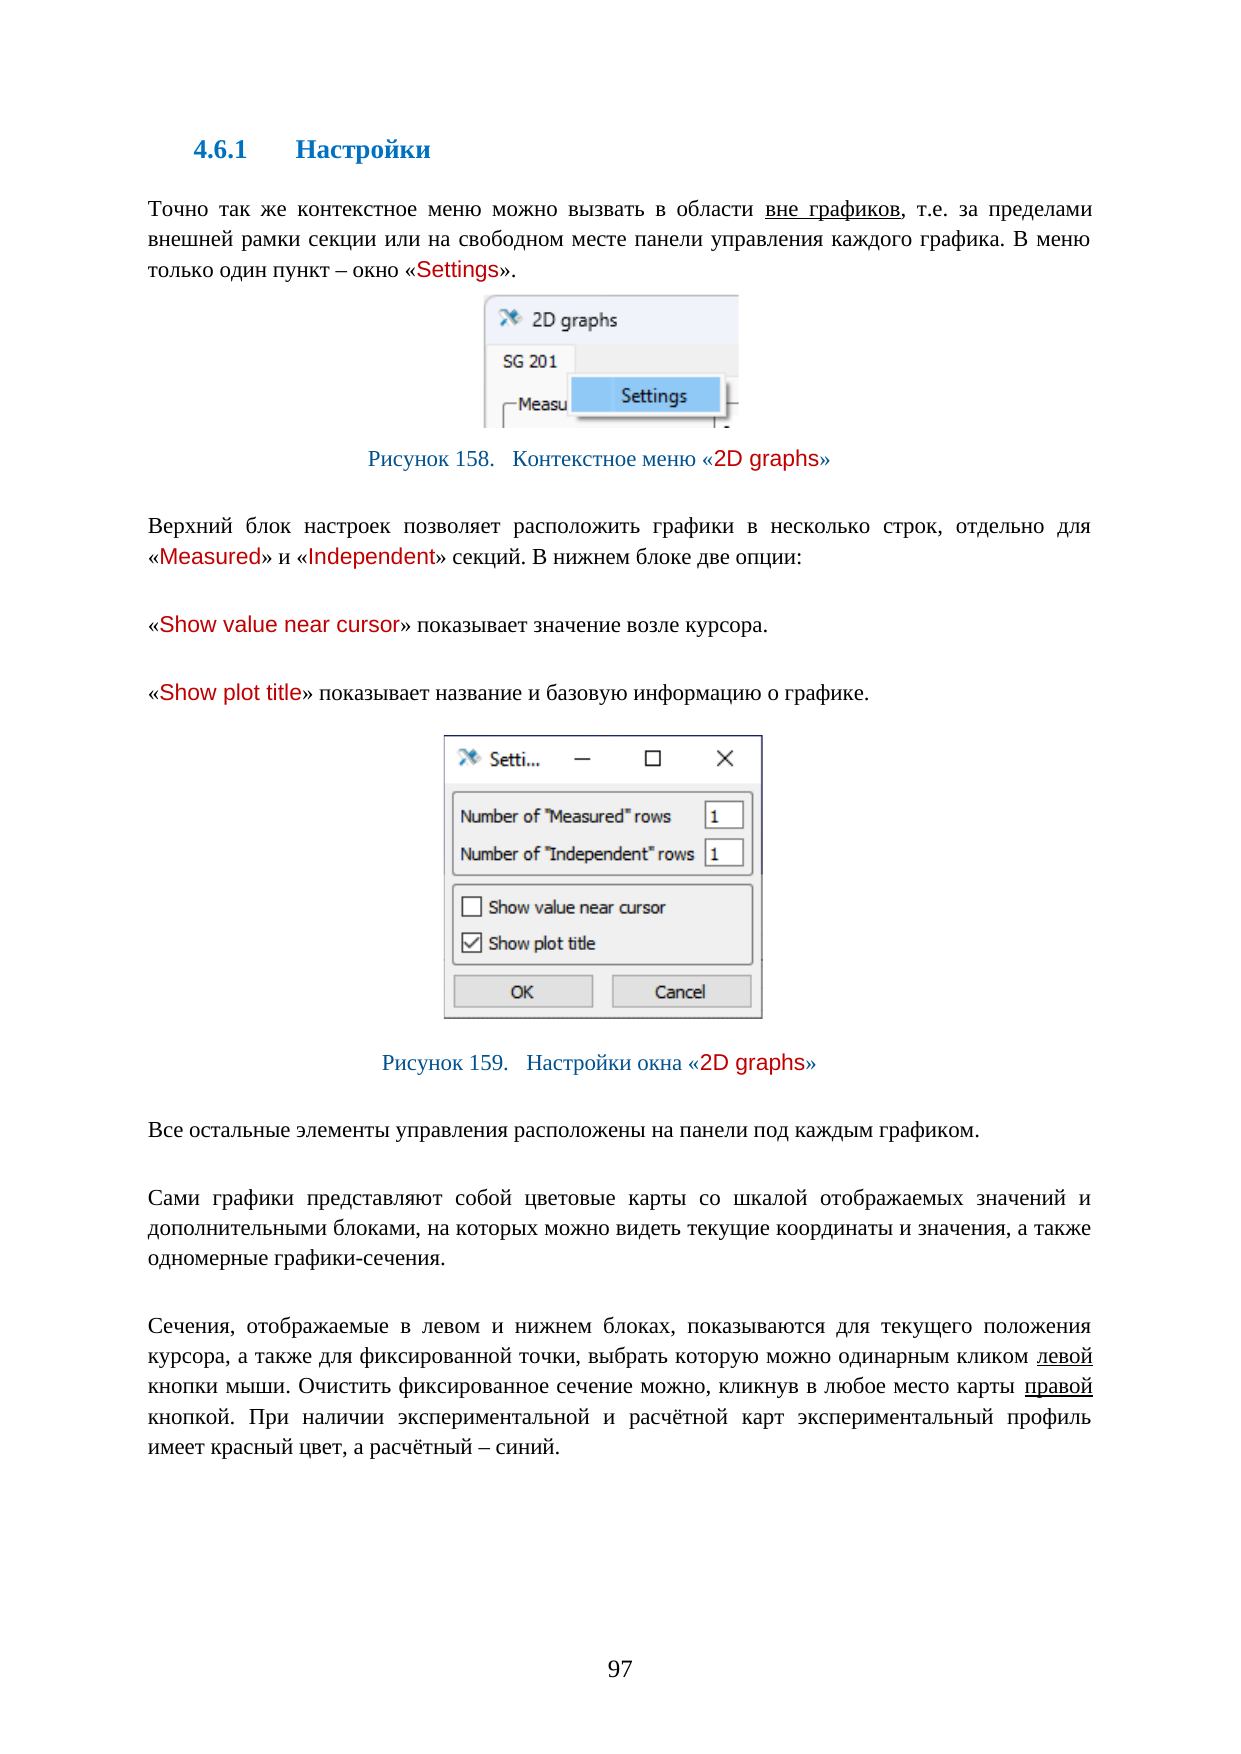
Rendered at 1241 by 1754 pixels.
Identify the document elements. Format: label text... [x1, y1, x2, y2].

text Верхний блок настроек позволяет расположить графики в несколько строк, отдельно для «Measured» и «Independent» секций. В нижнем блоке две опции: [148, 512, 1093, 569]
text «Show value near cursor» показывает значение возле курсора. [148, 611, 1093, 637]
text Сечения, отображаемые в левом и нижнем блоках, показываются для текущего положения курсора, а также для фиксированной точки, выбрать которую можно одинарным кликом левой кнопки мыши. Очистить фиксированное сечение можно, кликнув в любое место карты правой кнопкой. При наличии экспериментальной и расчётной карт экспериментальный профиль имеет красный цвет, а расчётный – синий. [148, 1312, 1093, 1459]
picture [481, 292, 739, 428]
subtitle Настройки [193, 133, 1093, 164]
list Контекстное меню «2D graphs» [178, 324, 1093, 471]
text Все остальные элементы управления расположены на панели под каждым графиком. [148, 1116, 1093, 1143]
text Точно так же контекстное меню можно вызвать в области вне графиков, т.е. за пределами внешней рамки секции или на свободном месте панели управления каждого графика. В меню только один пункт – окно «Settings». [148, 195, 1093, 282]
picture [443, 735, 763, 1019]
text «Show plot title» показывает название и базовую информацию о графике. [148, 678, 1093, 705]
text Сами графики представляют собой цветовые карты со шкалой отображаемых значений и дополнительными блоками, на которых можно видеть текущие координаты и значения, а также одномерные графики-сечения. [148, 1184, 1093, 1271]
